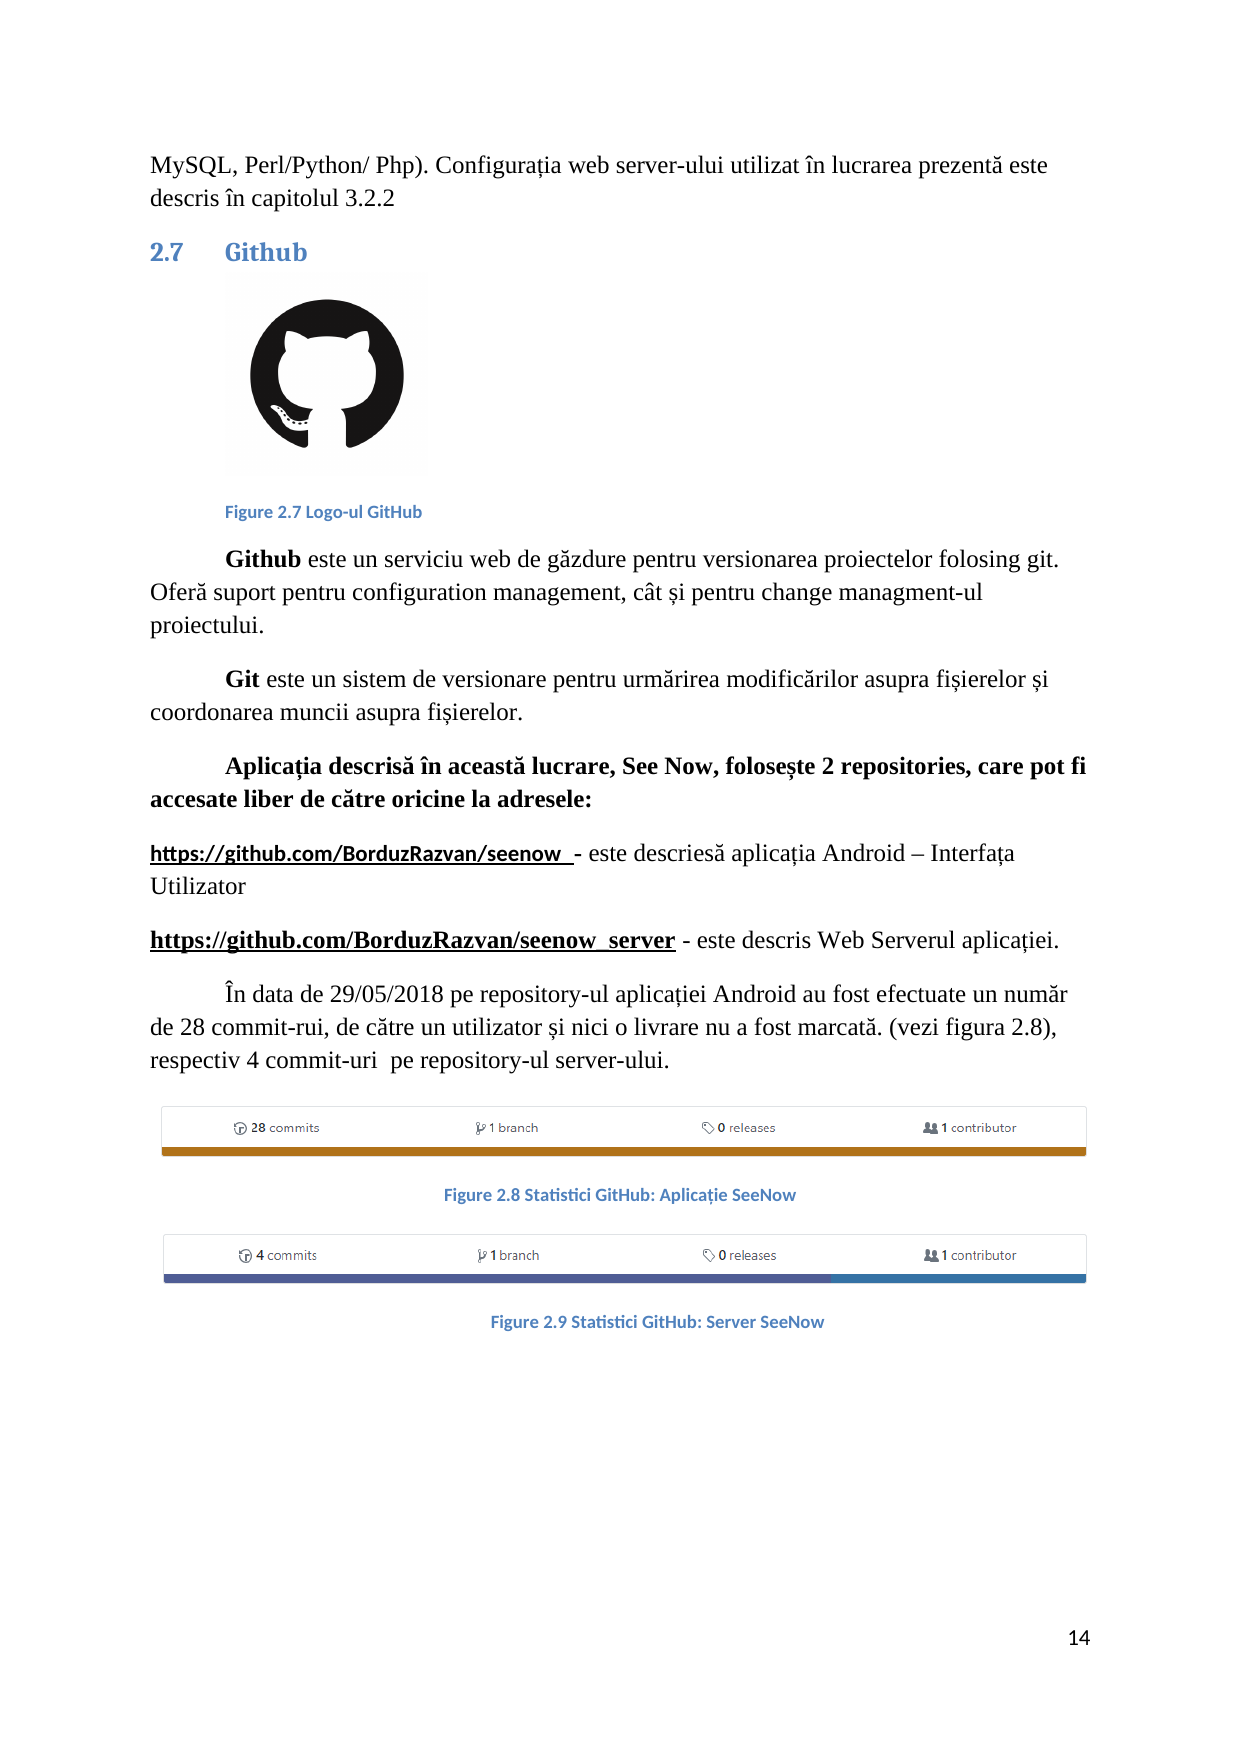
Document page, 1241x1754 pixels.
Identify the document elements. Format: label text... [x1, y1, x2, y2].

text Figure 2.9 Statistici GitHub: Server SeeNow [150, 1310, 1090, 1333]
text În data de 29/05/2018 pe repository-ul aplicației Android au fost efectuate un număr de 28 commit-rui, de către un utilizator și nici o livrare nu a fost marcată. (vezi figura 2.8), respectiv 4 commit-uri pe repository-ul server-ului. [150, 979, 1090, 1074]
text https://github.com/BorduzRazvan/seenow - este descriesă aplicația Android – Interfața Utilizator [150, 838, 1090, 900]
text Figure 2.8 Statistici GitHub: Aplicație SeeNow [150, 1183, 1090, 1206]
text Git este un sistem de versionare pentru urmărirea modificărilor asupra fișierelor și coordonarea muncii asupra fișierelor. [150, 664, 1090, 726]
text Figure 2.7 Logo-ul GitHub [150, 501, 1090, 524]
text Github este un serviciu web de găzdure pentru versionarea proiectelor folosing git. Oferă suport pentru configuration management, cât și pentru change managment-ul proiectului. [150, 544, 1090, 639]
picture [225, 272, 429, 476]
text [150, 150, 1090, 212]
subtitle Github [150, 237, 1090, 268]
text https://github.com/BorduzRazvan/seenow_server - este descris Web Serverul aplicației. [150, 925, 1090, 954]
picture [150, 1099, 1091, 1159]
text Aplicația descrisă în această lucrare, See Now, folosește 2 repositories, care pot fi accesate liber de către oricine la adresele: [150, 751, 1090, 813]
picture [150, 1227, 1091, 1285]
